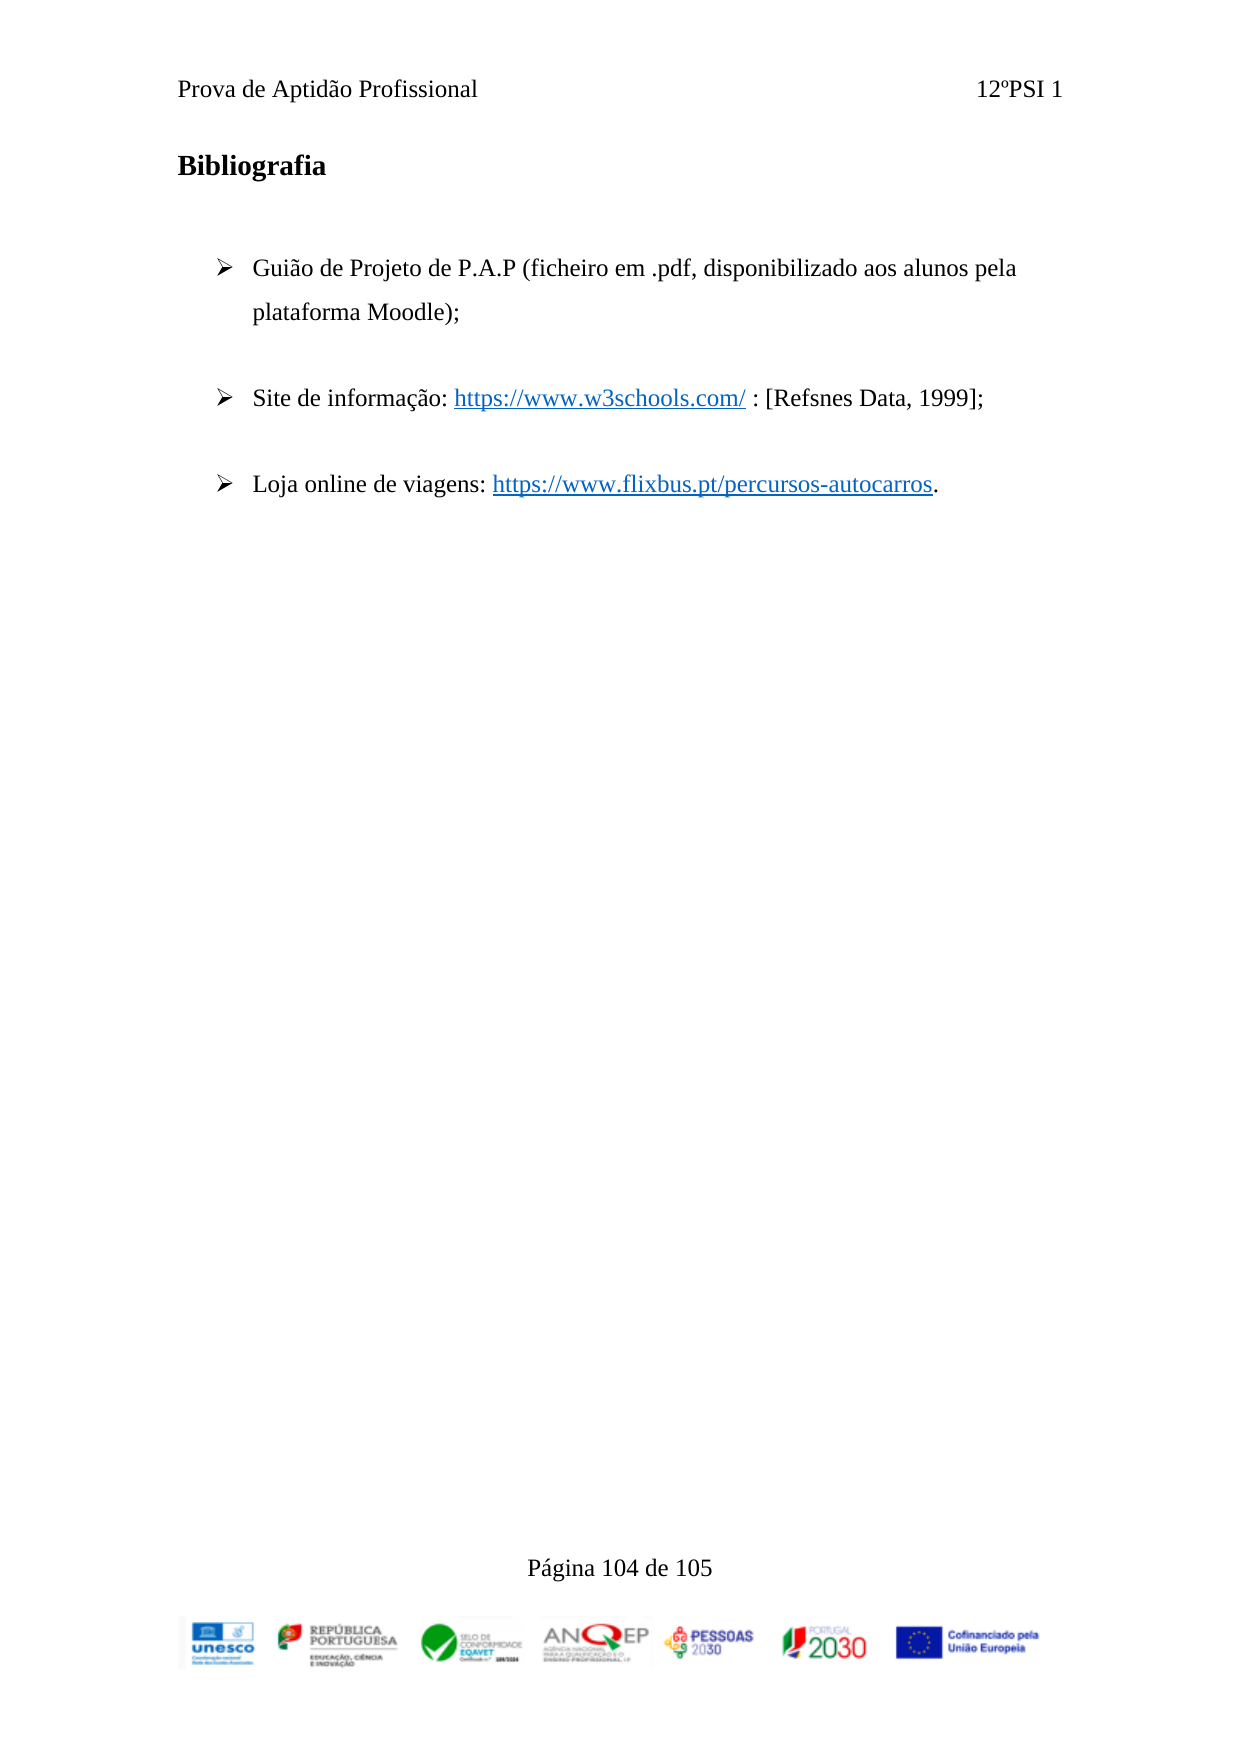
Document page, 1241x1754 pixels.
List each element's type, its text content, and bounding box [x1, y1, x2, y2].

list Site de informação: https://www.w3schools.com/ : [Refsnes Data, 1999]; [215, 383, 1063, 412]
list Guião de Projeto de P.A.P (ficheiro em .pdf, disponibilizado aos alunos pela plataforma Moodle); [215, 253, 1063, 325]
picture [177, 1615, 1084, 1677]
subtitle Bibliografia [177, 148, 1063, 181]
list Loja online de viagens: https://www.flixbus.pt/percursos-autocarros. [215, 469, 1063, 498]
